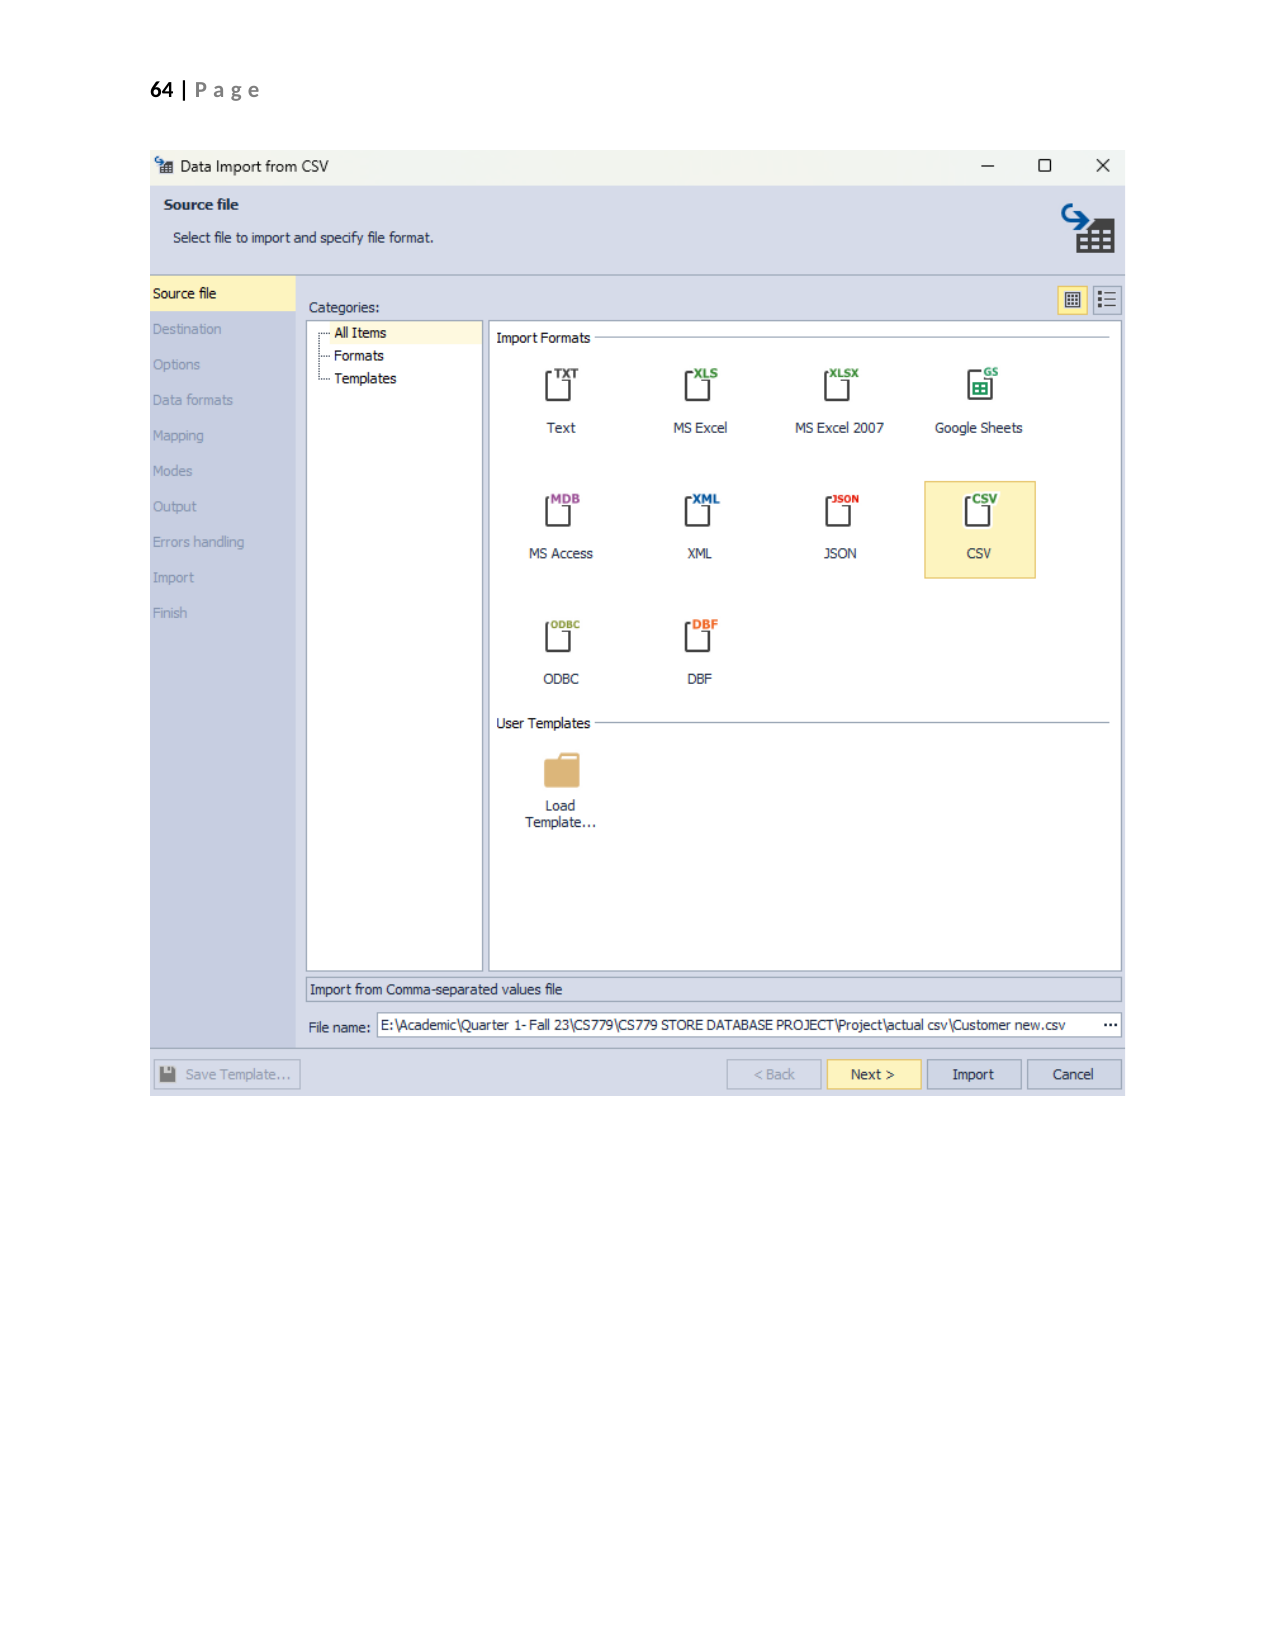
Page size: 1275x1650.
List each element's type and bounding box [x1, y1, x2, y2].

picture [150, 150, 1125, 1096]
